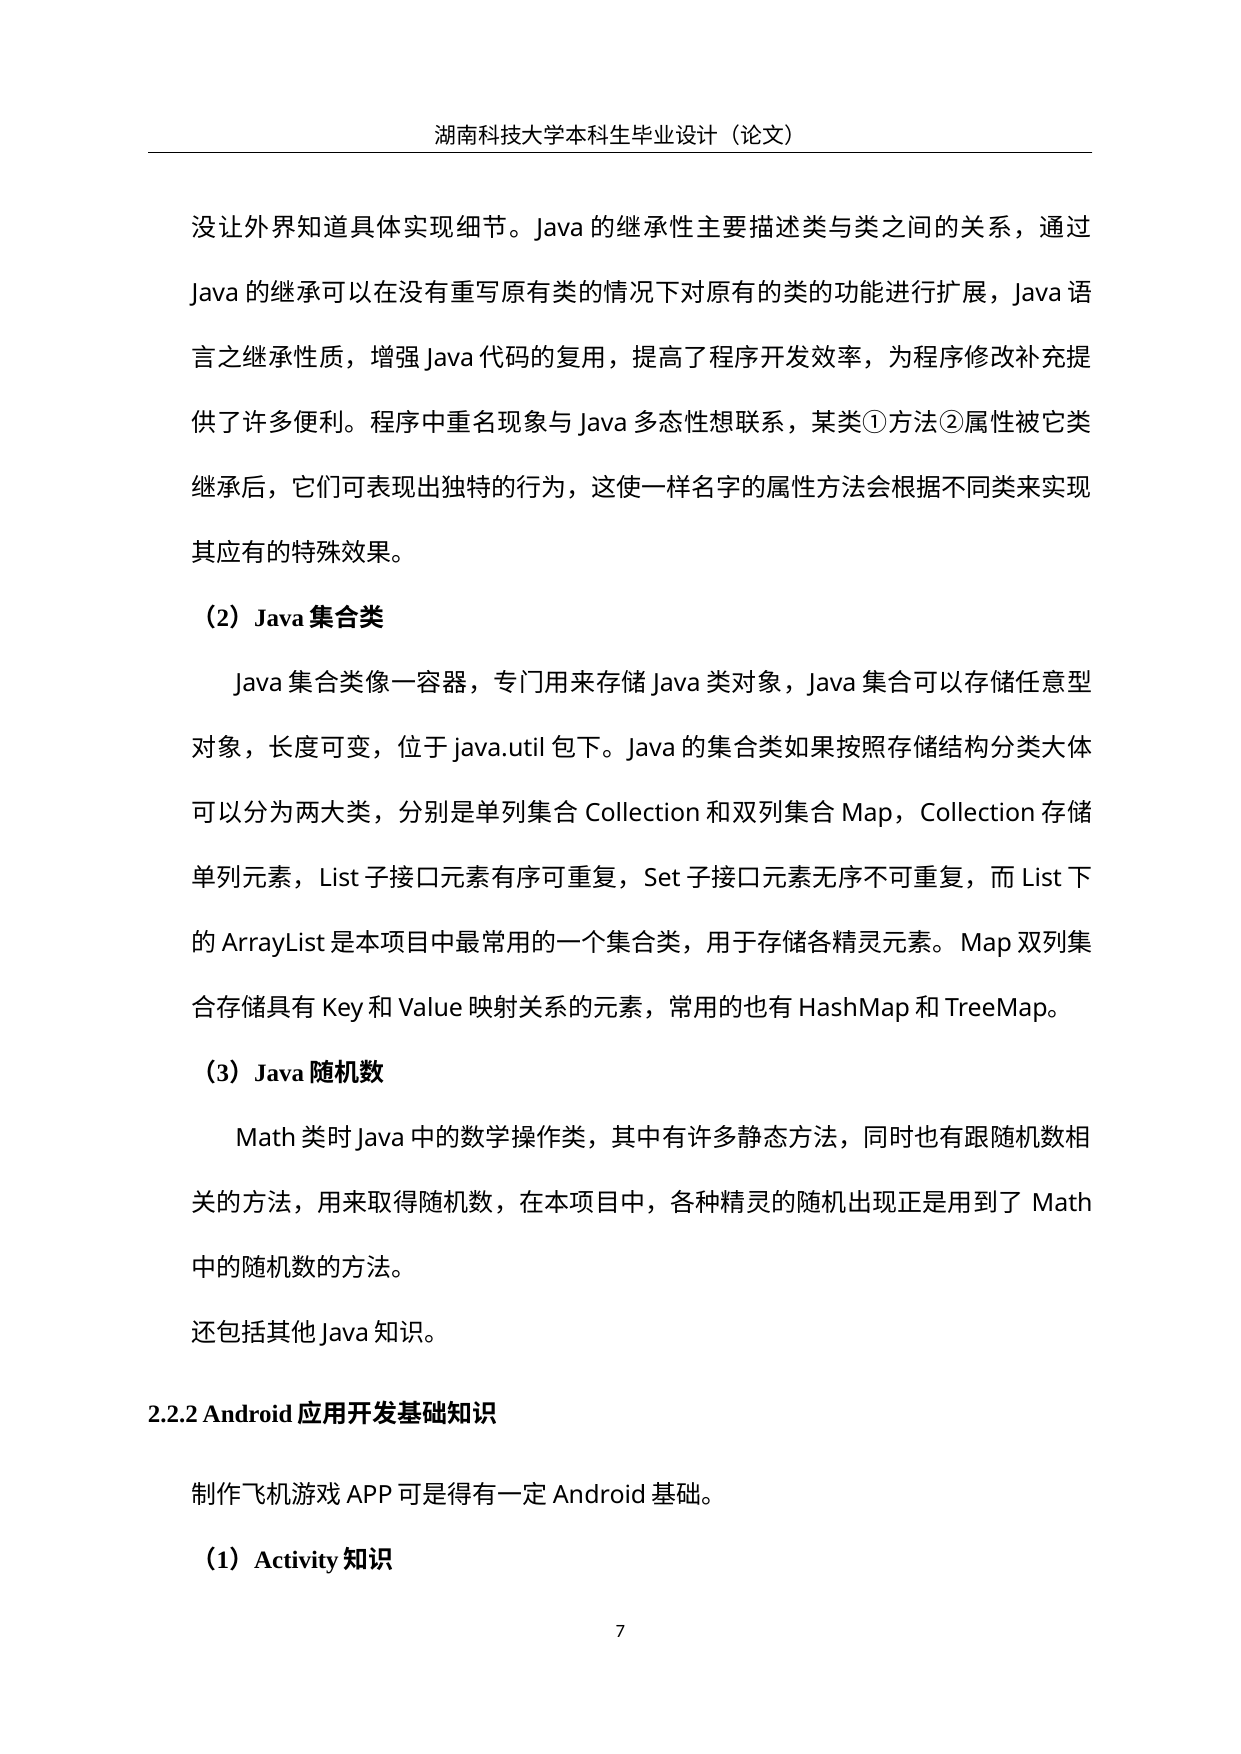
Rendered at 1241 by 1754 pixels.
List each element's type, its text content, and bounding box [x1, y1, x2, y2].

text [191, 193, 1092, 583]
text Java集合类像一容器，专门用来存储Java类对象，Java集合可以存储任意型对象，长度可变，位于java.util包下。Java的集合类如果按照存储结构分类大体可以分为两大类，分别是单列集合Collection和双列集合Map，Collection存储单列元素，List子接口元素有序可重复，Set子接口元素无序不可重复，而List下的ArrayList是本项目中最常用的一个集合类，用于存储各精灵元素。Map双列集合存储具有Key和Value映射关系的元素，常用的也有HashMap和TreeMap。 [191, 648, 1092, 1038]
text 制作飞机游戏APP可是得有一定Android基础。 [148, 1460, 1092, 1525]
text 还包括其他Java知识。 [148, 1298, 1092, 1363]
text （2）Java集合类 [148, 583, 1092, 648]
text Math类时Java中的数学操作类，其中有许多静态方法，同时也有跟随机数相关的方法，用来取得随机数，在本项目中，各种精灵的随机出现正是用到了Math中的随机数的方法。 [191, 1103, 1092, 1298]
text （1）Activity知识 [148, 1525, 1092, 1590]
text （3）Java随机数 [148, 1038, 1092, 1103]
subtitle 2.2.2 Android应用开发基础知识 [148, 1379, 1092, 1444]
